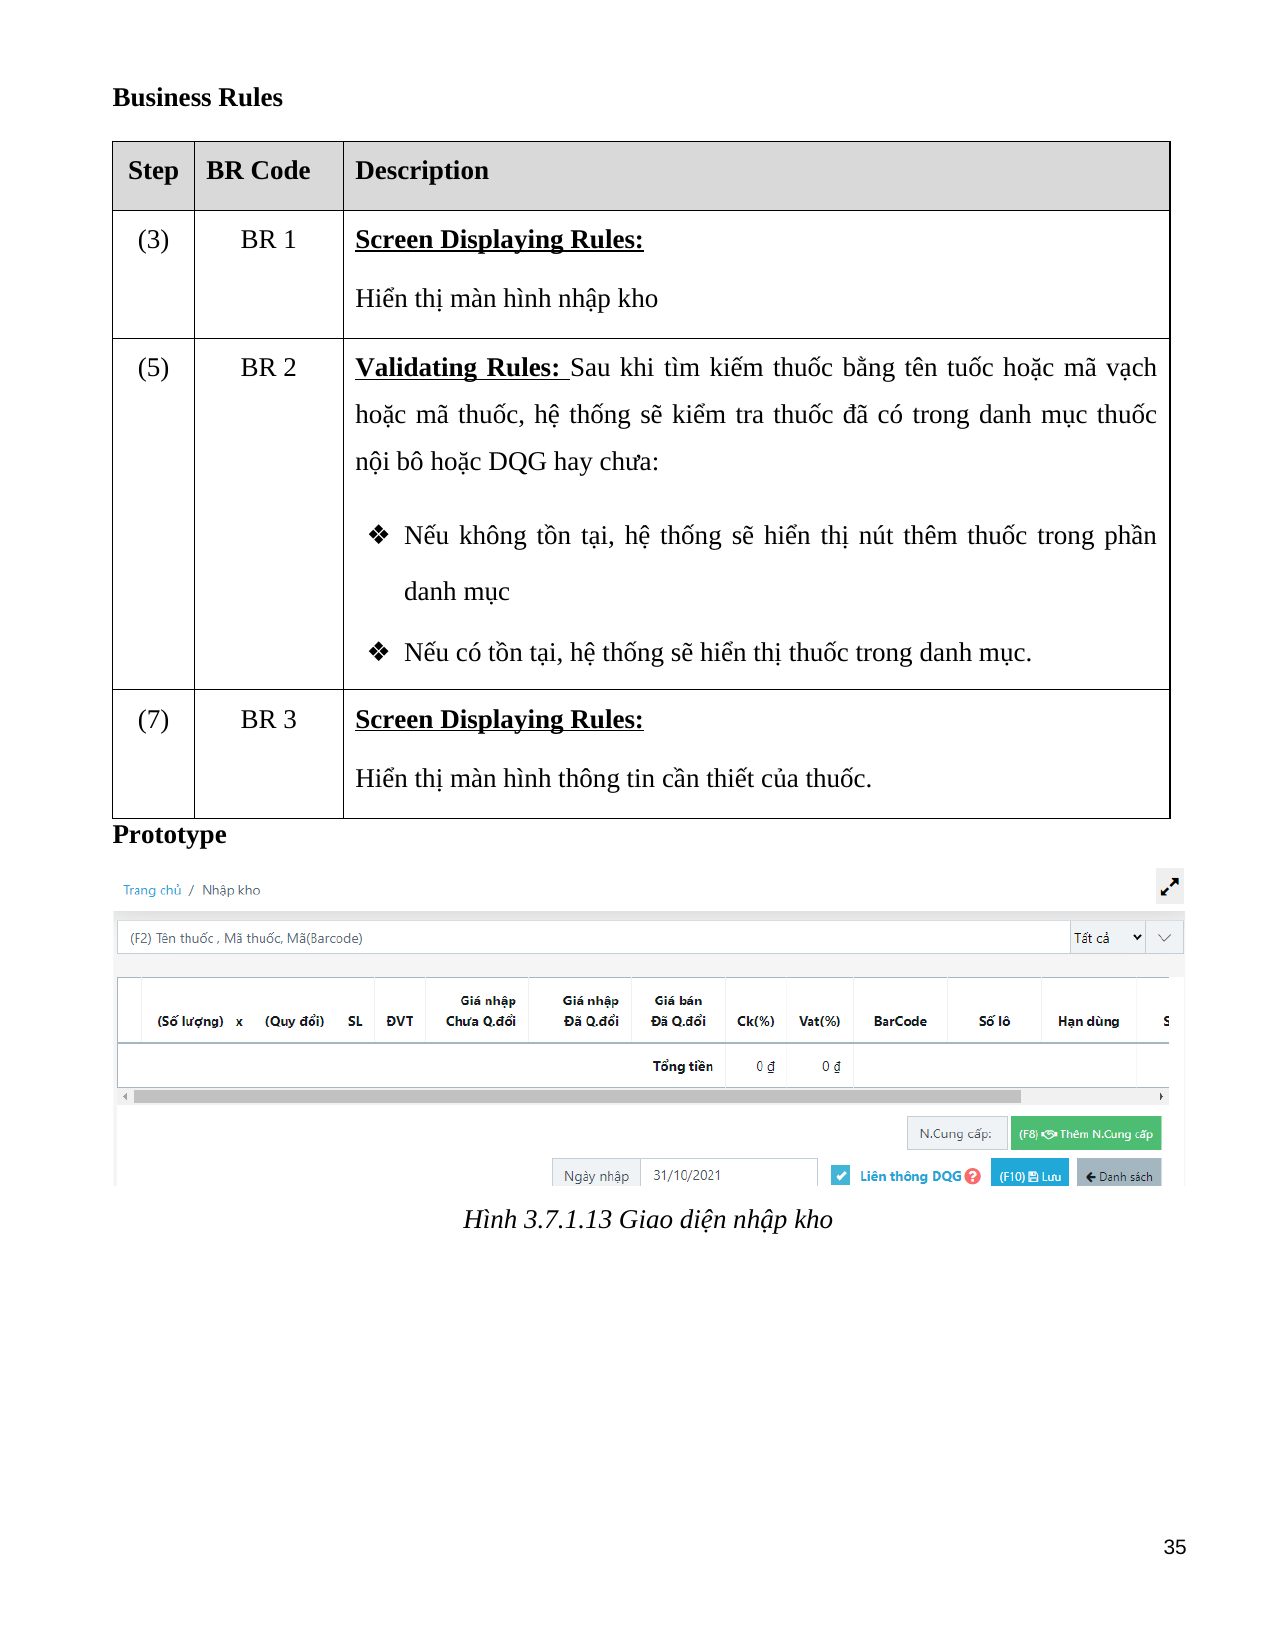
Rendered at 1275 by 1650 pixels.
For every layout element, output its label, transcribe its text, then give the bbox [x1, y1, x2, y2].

table_cell Screen Displaying Rules: Hiển thị màn hình nhập kho [344, 211, 1169, 338]
table_cell BR 2 [195, 339, 343, 689]
table_header Description [344, 142, 1169, 210]
table_cell Validating Rules: Sau khi tìm kiếm thuốc bằng tên tuốc hoặc mã vạch hoặc mã thuốc, hệ thống sẽ kiểm tra thuốc đã có trong danh mục thuốc nội bô hoặc DQG hay chưa: Nếu không tồn tại, hệ thống sẽ hiển thị nút thêm thuốc trong phần danh mục Nếu có tồn tại, hệ thống sẽ hiển thị thuốc trong danh mục. [344, 339, 1169, 689]
table_cell (3) [113, 211, 194, 338]
picture [113, 868, 1186, 1186]
table_cell Screen Displaying Rules: Hiển thị màn hình thông tin cần thiết của thuốc. [344, 690, 1169, 818]
table_header Step [113, 142, 194, 210]
table_cell (5) [113, 339, 194, 689]
table_cell BR 3 [195, 690, 343, 818]
text Business Rules [112, 81, 1186, 112]
table_cell BR 1 [195, 211, 343, 338]
table_cell (7) [113, 690, 194, 818]
text Prototype [112, 819, 1186, 850]
table_header BR Code [195, 142, 343, 210]
